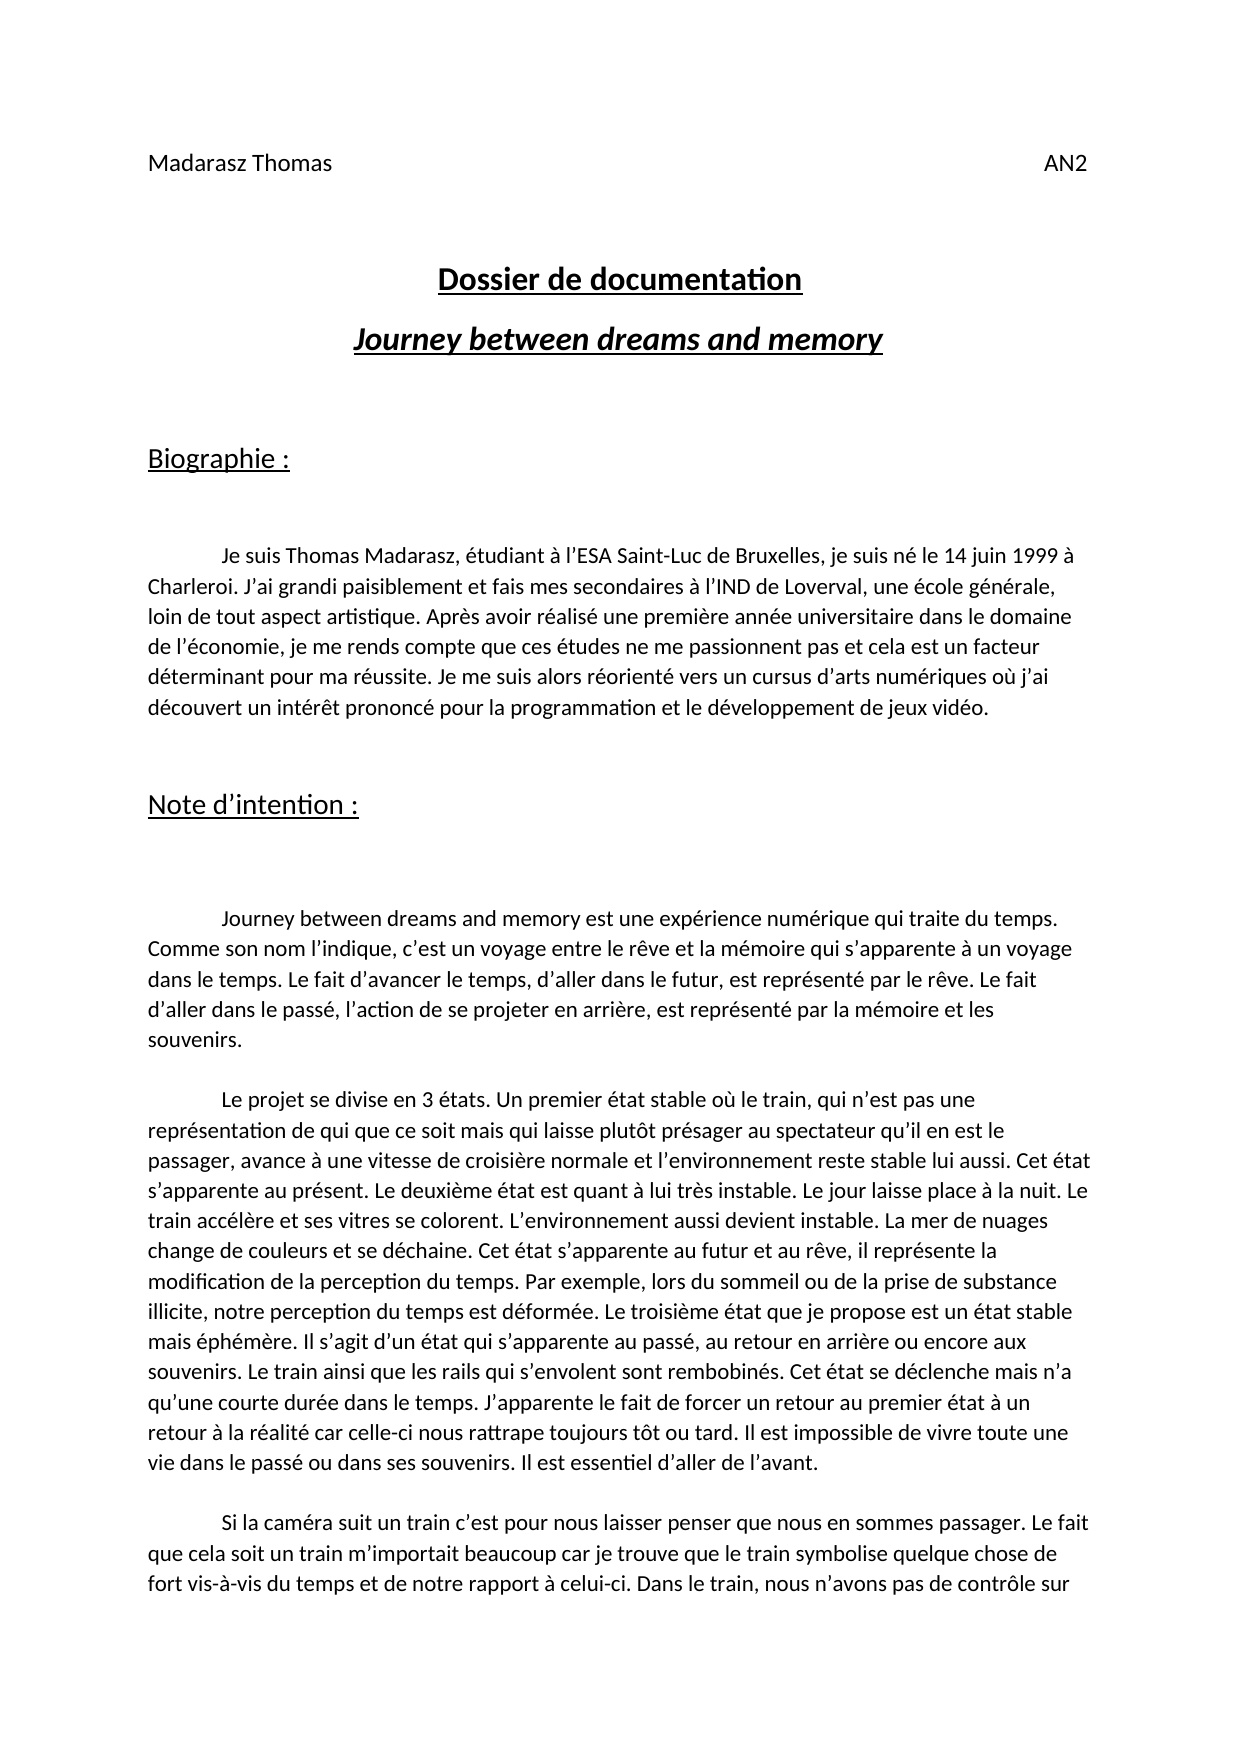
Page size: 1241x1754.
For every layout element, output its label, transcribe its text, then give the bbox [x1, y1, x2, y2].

text Le projet se divise en 3 états. Un premier état stable où le train, qui n’est pas une représentation de qui que ce soit mais qui laisse plutôt présager au spectateur qu’il en est le passager, avance à une vitesse de croisière normale et l’environnement reste stable lui aussi. Cet état s’apparente au présent. Le deuxième état est quant à lui très instable. Le jour laisse place à la nuit. Le train accélère et ses vitres se colorent. L’environnement aussi devient instable. La mer de nuages change de couleurs et se déchaine. Cet état s’apparente au futur et au rêve, il représente la modification de la perception du temps. Par exemple, lors du sommeil ou de la prise de substance illicite, notre perception du temps est déformée. Le troisième état que je propose est un état stable mais éphémère. Il s’agit d’un état qui s’apparente au passé, au retour en arrière ou encore aux souvenirs. Le train ainsi que les rails qui s’envolent sont rembobinés. Cet état se déclenche mais n’a qu’une courte durée dans le temps. J’apparente le fait de forcer un retour au premier état à un retour à la réalité car celle-ci nous rattrape toujours tôt ou tard. Il est impossible de vivre toute une vie dans le passé ou dans ses souvenirs. Il est essentiel d’aller de l’avant. [148, 1086, 1093, 1476]
text Je suis Thomas Madarasz, étudiant à l’ESA Saint-Luc de Bruxelles, je suis né le 14 juin 1999 à Charleroi. J’ai grandi paisiblement et fais mes secondaires à l’IND de Loverval, une école générale, loin de tout aspect artistique. Après avoir réalisé une première année universitaire dans le domaine de l’économie, je me rends compte que ces études ne me passionnent pas et cela est un facteur déterminant pour ma réussite. Je me suis alors réorienté vers un cursus d’arts numériques où j’ai découvert un intérêt prononcé pour la programmation et le développement de jeux vidéo. [148, 542, 1093, 721]
text Journey between dreams and memory [148, 318, 1093, 359]
text Note d’intention : [148, 786, 1093, 822]
text Dossier de documentation [148, 258, 1093, 298]
text Journey between dreams and memory est une expérience numérique qui traite du temps. Comme son nom l’indique, c’est un voyage entre le rêve et la mémoire qui s’apparente à un voyage dans le temps. Le fait d’avancer le temps, d’aller dans le futur, est représenté par le rêve. Le fait d’aller dans le passé, l’action de se projeter en arrière, est représenté par la mémoire et les souvenirs. [148, 904, 1093, 1053]
text Biographie : [148, 440, 1093, 475]
text Madarasz Thomas AN2 [148, 148, 1093, 178]
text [148, 1508, 1093, 1597]
